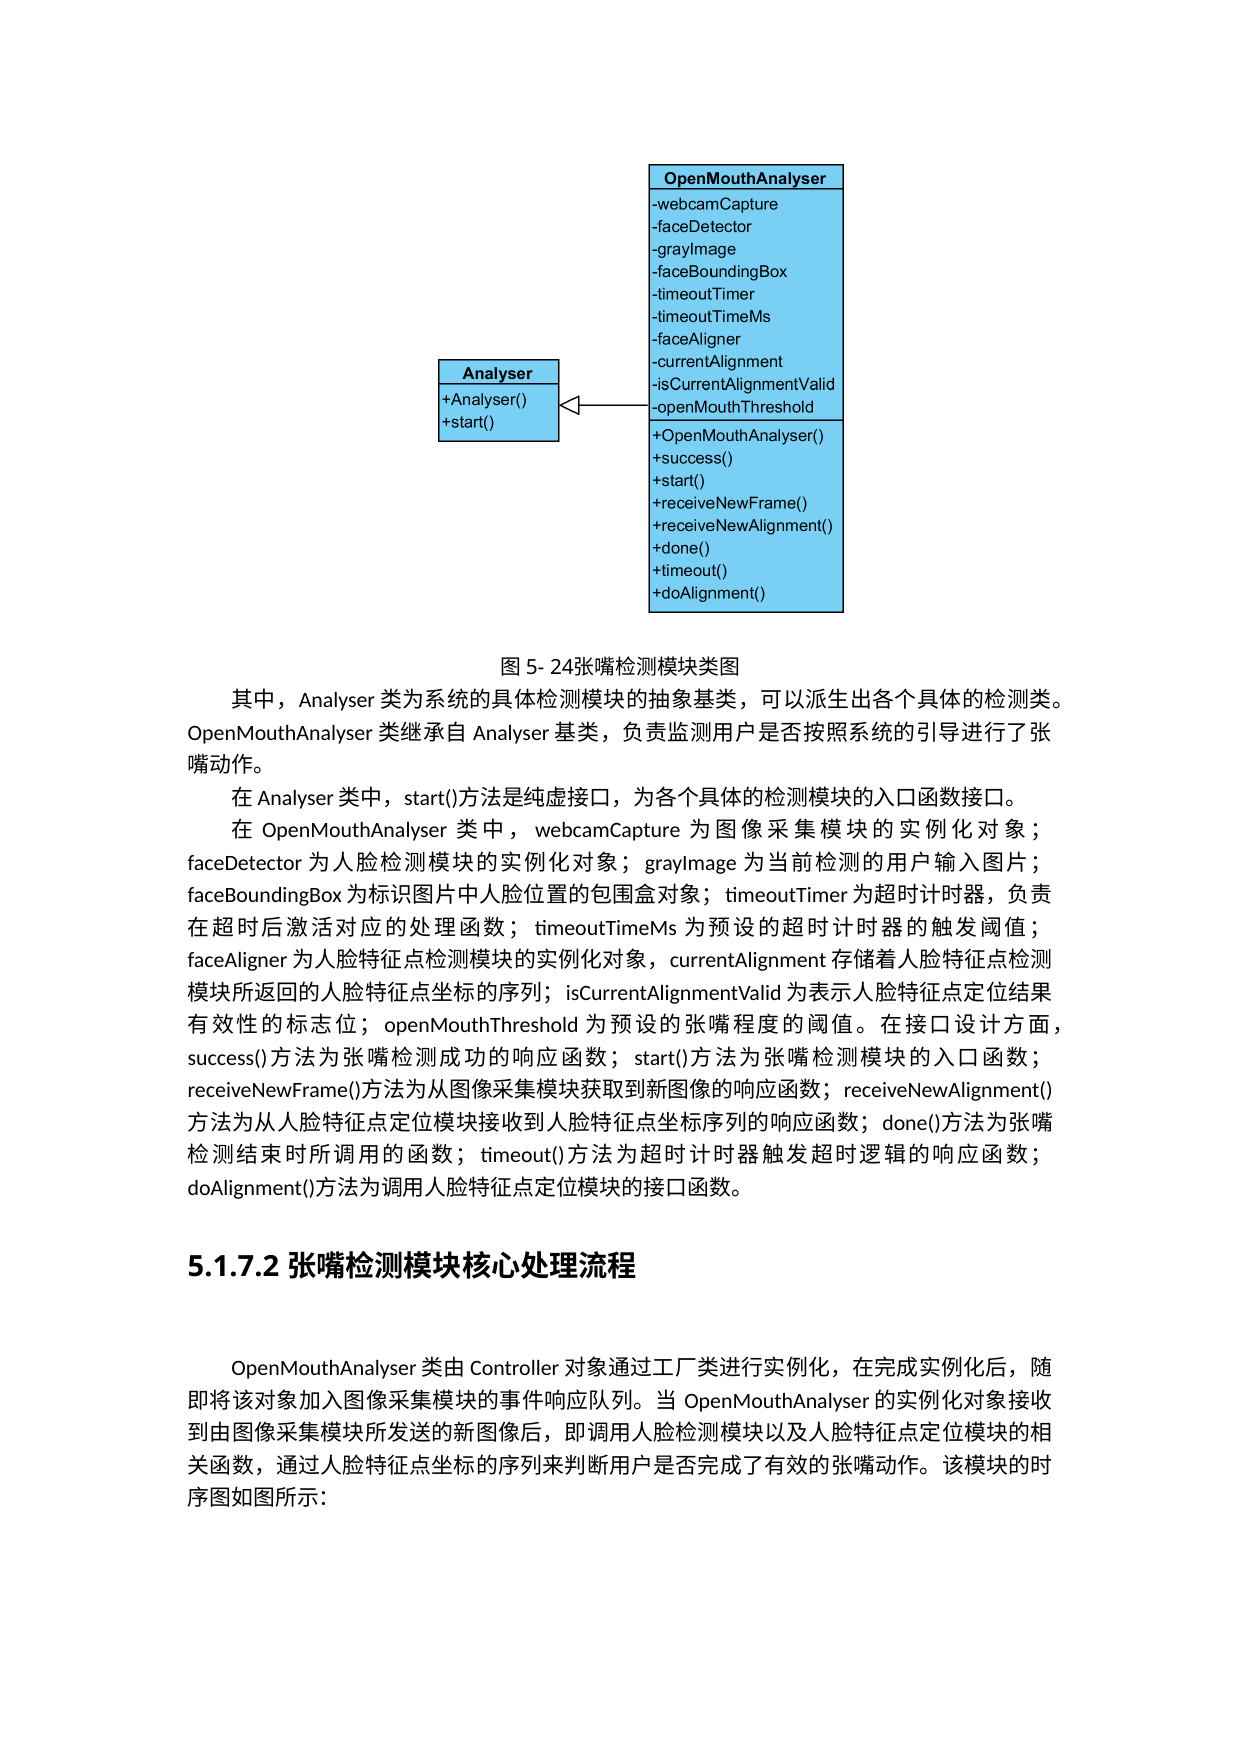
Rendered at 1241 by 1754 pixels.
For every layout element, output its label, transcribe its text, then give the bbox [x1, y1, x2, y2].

text 图 5- 24张嘴检测模块类图 [187, 649, 1053, 682]
picture [435, 162, 849, 618]
text OpenMouthAnalyser类由Controller对象通过工厂类进行实例化，在完成实例化后，随即将该对象加入图像采集模块的事件响应队列。当OpenMouthAnalyser的实例化对象接收到由图像采集模块所发送的新图像后，即调用人脸检测模块以及人脸特征点定位模块的相关函数，通过人脸特征点坐标的序列来判断用户是否完成了有效的张嘴动作。该模块的时序图如图所示： [187, 1350, 1053, 1512]
text 在Analyser类中，start()方法是纯虚接口，为各个具体的检测模块的入口函数接口。 [187, 779, 1053, 812]
subtitle 5.1.7.2 张嘴检测模块核心处理流程 [187, 1231, 1053, 1296]
text 其中，Analyser类为系统的具体检测模块的抽象基类，可以派生出各个具体的检测类。OpenMouthAnalyser类继承自Analyser基类，负责监测用户是否按照系统的引导进行了张嘴动作。 [187, 682, 1053, 779]
text 在OpenMouthAnalyser类中，webcamCapture为图像采集模块的实例化对象；faceDetector为人脸检测模块的实例化对象；grayImage为当前检测的用户输入图片；faceBoundingBox为标识图片中人脸位置的包围盒对象；timeoutTimer为超时计时器，负责在超时后激活对应的处理函数；timeoutTimeMs为预设的超时计时器的触发阈值；faceAligner为人脸特征点检测模块的实例化对象，currentAlignment存储着人脸特征点检测模块所返回的人脸特征点坐标的序列；isCurrentAlignmentValid为表示人脸特征点定位结果有效性的标志位；openMouthThreshold为预设的张嘴程度的阈值。在接口设计方面，success()方法为张嘴检测成功的响应函数；start()方法为张嘴检测模块的入口函数；receiveNewFrame()方法为从图像采集模块获取到新图像的响应函数；receiveNewAlignment()方法为从人脸特征点定位模块接收到人脸特征点坐标序列的响应函数；done()方法为张嘴检测结束时所调用的函数；timeout()方法为超时计时器触发超时逻辑的响应函数；doAlignment()方法为调用人脸特征点定位模块的接口函数。 [187, 812, 1053, 1202]
